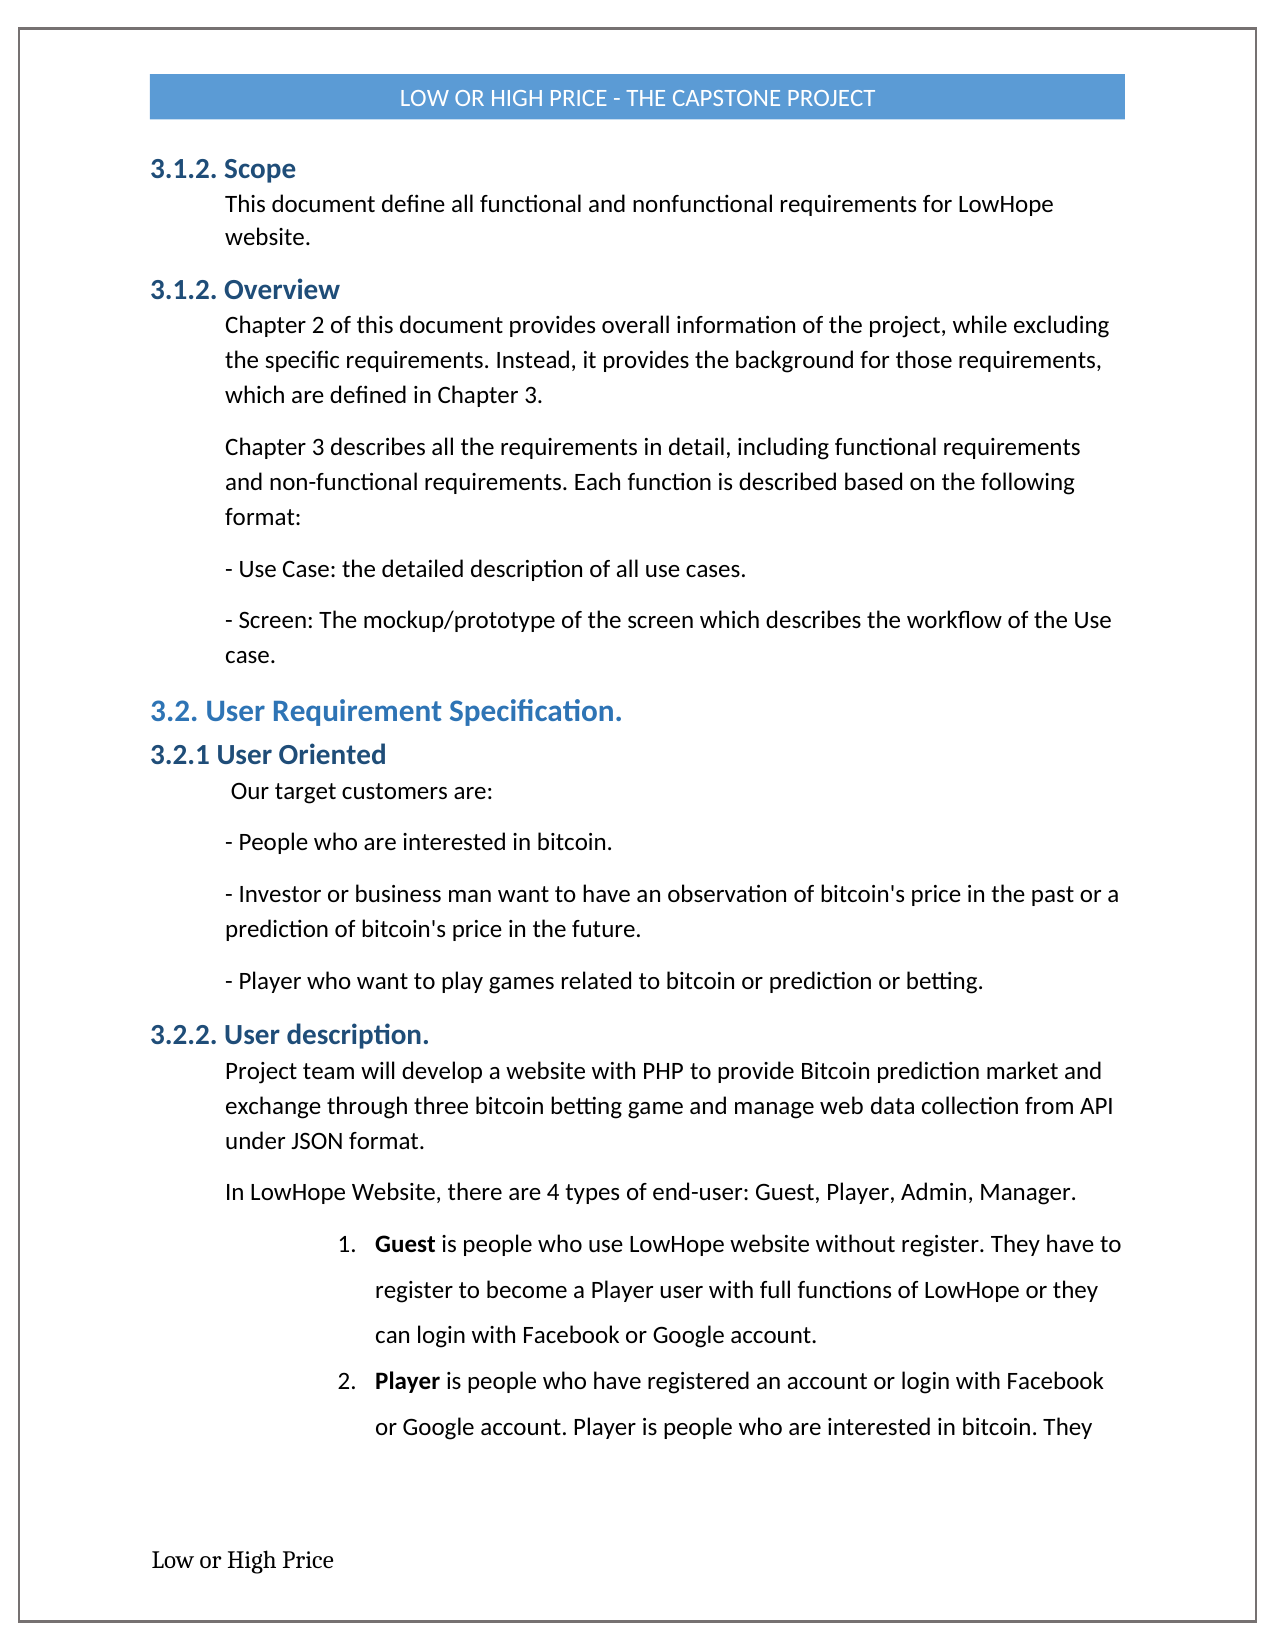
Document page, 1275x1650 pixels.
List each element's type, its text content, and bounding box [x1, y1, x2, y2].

subtitle 3.1.2. Overview [150, 271, 1125, 307]
subtitle 3.2.2. User description. [150, 1016, 1125, 1052]
text - Screen: The mockup/prototype of the screen which describes the workflow of the Use case. [225, 604, 1125, 670]
text Project team will develop a website with PHP to provide Bitcoin prediction market and exchange through three bitcoin betting game and manage web data collection from API under JSON format. [225, 1055, 1125, 1155]
list Guest is people who use LowHope website without register. They have to register to become a Player user with full functions of LowHope or they can login with Facebook or Google account. [337, 1228, 1125, 1350]
subtitle 3.2.1 User Oriented [150, 736, 1125, 772]
text - Use Case: the detailed description of all use cases. [225, 553, 1125, 583]
text - Investor or business man want to have an observation of bitcoin's price in the past or a prediction of bitcoin's price in the future. [225, 878, 1125, 944]
text - People who are interested in bitcoin. [225, 826, 1125, 857]
text - Player who want to play games related to bitcoin or prediction or betting. [225, 965, 1125, 995]
subtitle 3.2. User Requirement Specification. [150, 691, 1125, 729]
text In LowHope Website, there are 4 types of end-user: Guest, Player, Admin, Manager. [225, 1177, 1125, 1207]
text Our target customers are: [225, 775, 1125, 805]
text This document define all functional and nonfunctional requirements for LowHope website. [225, 188, 1125, 252]
text Chapter 3 describes all the requirements in detail, including functional requirements and non-functional requirements. Each function is described based on the following format: [225, 431, 1125, 532]
text Chapter 2 of this document provides overall information of the project, while excluding the specific requirements. Instead, it provides the background for those requirements, which are defined in Chapter 3. [225, 309, 1125, 410]
subtitle 3.1.2. Scope [150, 150, 1125, 186]
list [337, 1365, 1125, 1442]
